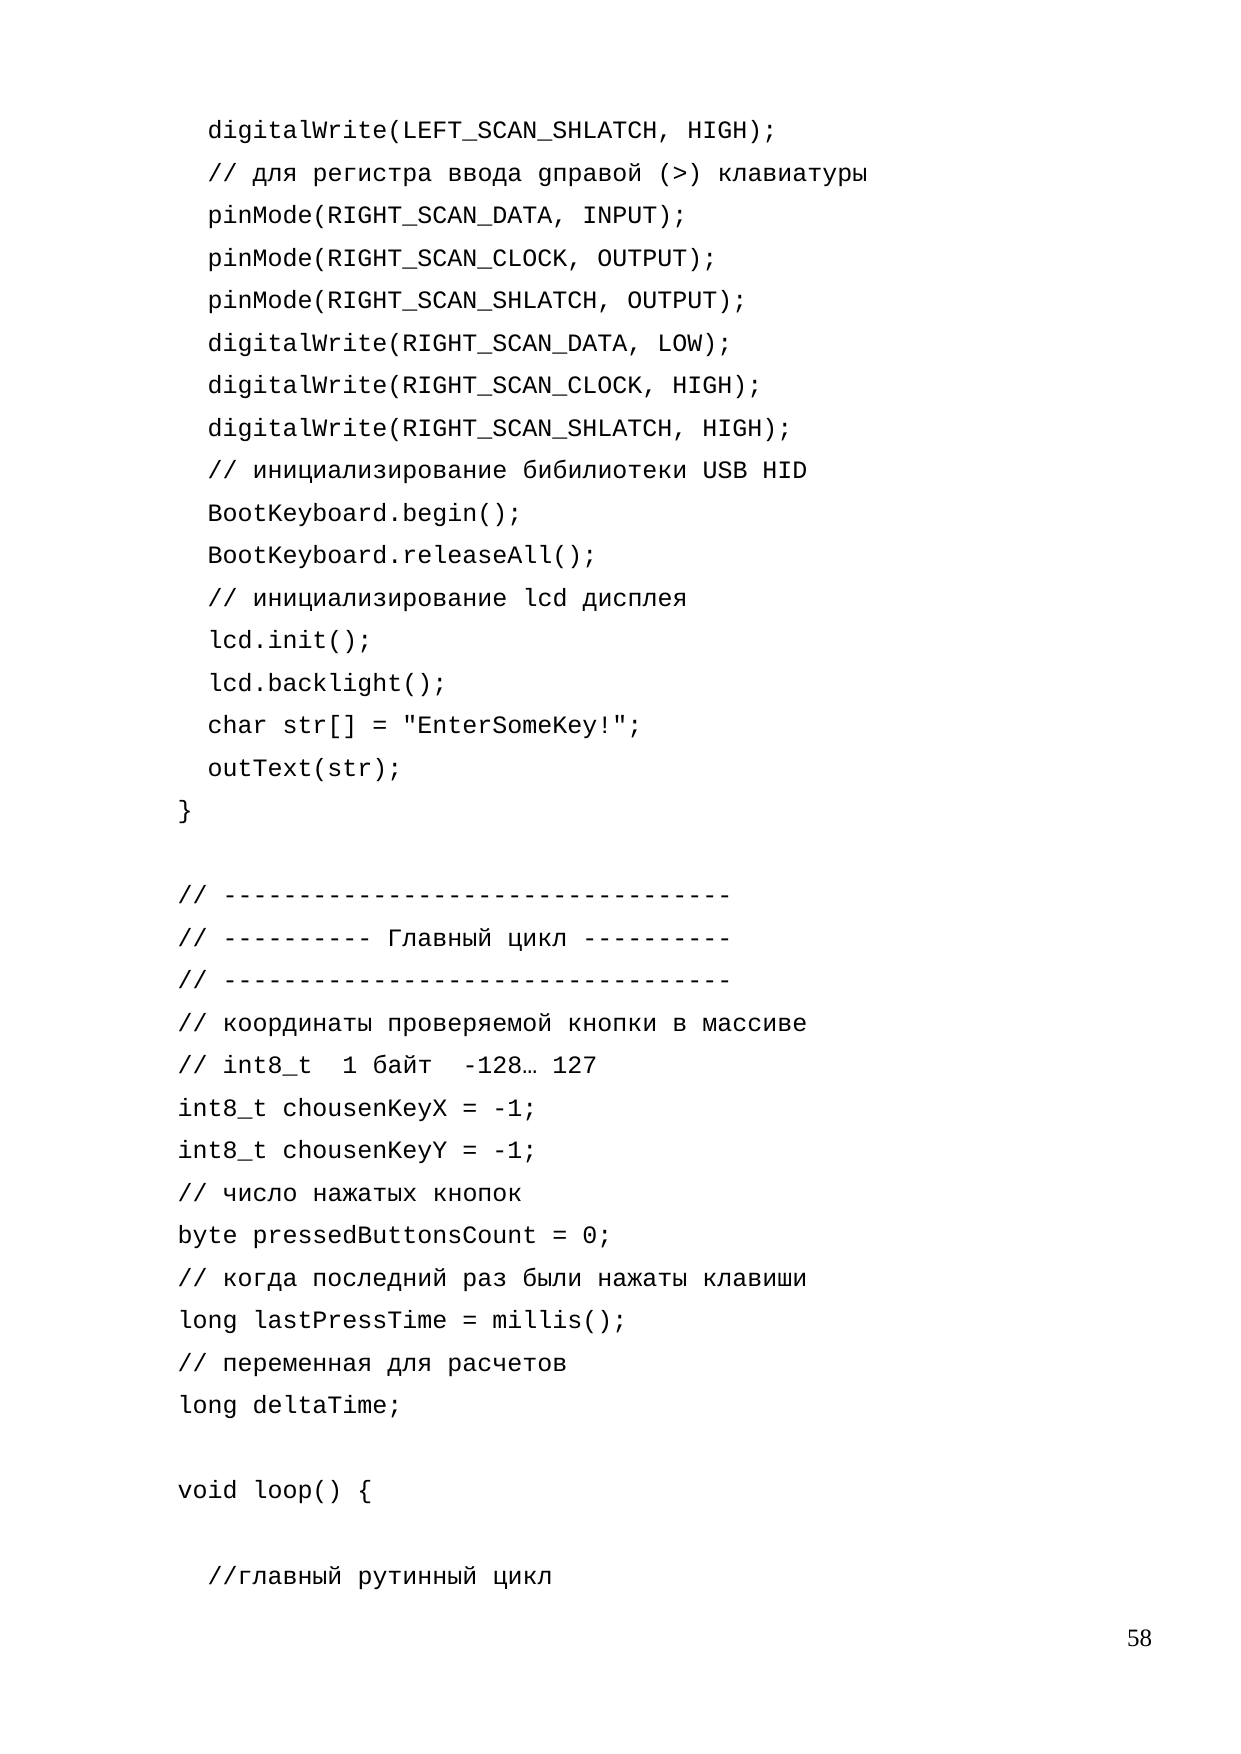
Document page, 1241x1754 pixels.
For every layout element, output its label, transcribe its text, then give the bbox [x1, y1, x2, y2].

text // int8_t 1 байт -128… 127 [177, 1053, 1152, 1081]
text pinMode(RIGHT_SCAN_SHLATCH, OUTPUT); [177, 288, 1152, 316]
text byte pressedButtonsCount = 0; [177, 1223, 1152, 1251]
text BootKeyboard.releaseAll(); [177, 543, 1152, 571]
text int8_t chousenKeyY = -1; [177, 1138, 1152, 1166]
text int8_t chousenKeyX = -1; [177, 1096, 1152, 1124]
text // ---------------------------------- [177, 883, 1152, 911]
text // инициализирование lcd дисплея [177, 586, 1152, 614]
text char str[] = "EnterSomeKey!"; [177, 713, 1152, 741]
text // когда последний раз были нажаты клавиши [177, 1266, 1152, 1294]
text // число нажатых кнопок [177, 1181, 1152, 1209]
text digitalWrite(RIGHT_SCAN_CLOCK, HIGH); [177, 373, 1152, 401]
text // для регистра ввода gправой (>) клавиатуры [177, 161, 1152, 189]
text } [177, 798, 1152, 826]
text long deltaTime; [177, 1393, 1152, 1421]
text //главный рутинный цикл [177, 1563, 1152, 1592]
text void loop() { [177, 1478, 1152, 1506]
text // координаты проверяемой кнопки в массиве [177, 1011, 1152, 1039]
text digitalWrite(LEFT_SCAN_SHLATCH, HIGH); [177, 118, 1152, 146]
text // ---------------------------------- [177, 968, 1152, 996]
text long lastPressTime = millis(); [177, 1308, 1152, 1336]
text outText(str); [177, 756, 1152, 784]
text BootKeyboard.begin(); [177, 501, 1152, 529]
text pinMode(RIGHT_SCAN_CLOCK, OUTPUT); [177, 246, 1152, 274]
text lcd.init(); [177, 628, 1152, 656]
text pinMode(RIGHT_SCAN_DATA, INPUT); [177, 203, 1152, 231]
text digitalWrite(RIGHT_SCAN_SHLATCH, HIGH); [177, 416, 1152, 444]
text // инициализирование бибилиотеки USB HID [177, 458, 1152, 486]
text lcd.backlight(); [177, 671, 1152, 699]
text // переменная для расчетов [177, 1351, 1152, 1379]
text // ---------- Главный цикл ---------- [177, 926, 1152, 954]
text digitalWrite(RIGHT_SCAN_DATA, LOW); [177, 331, 1152, 359]
